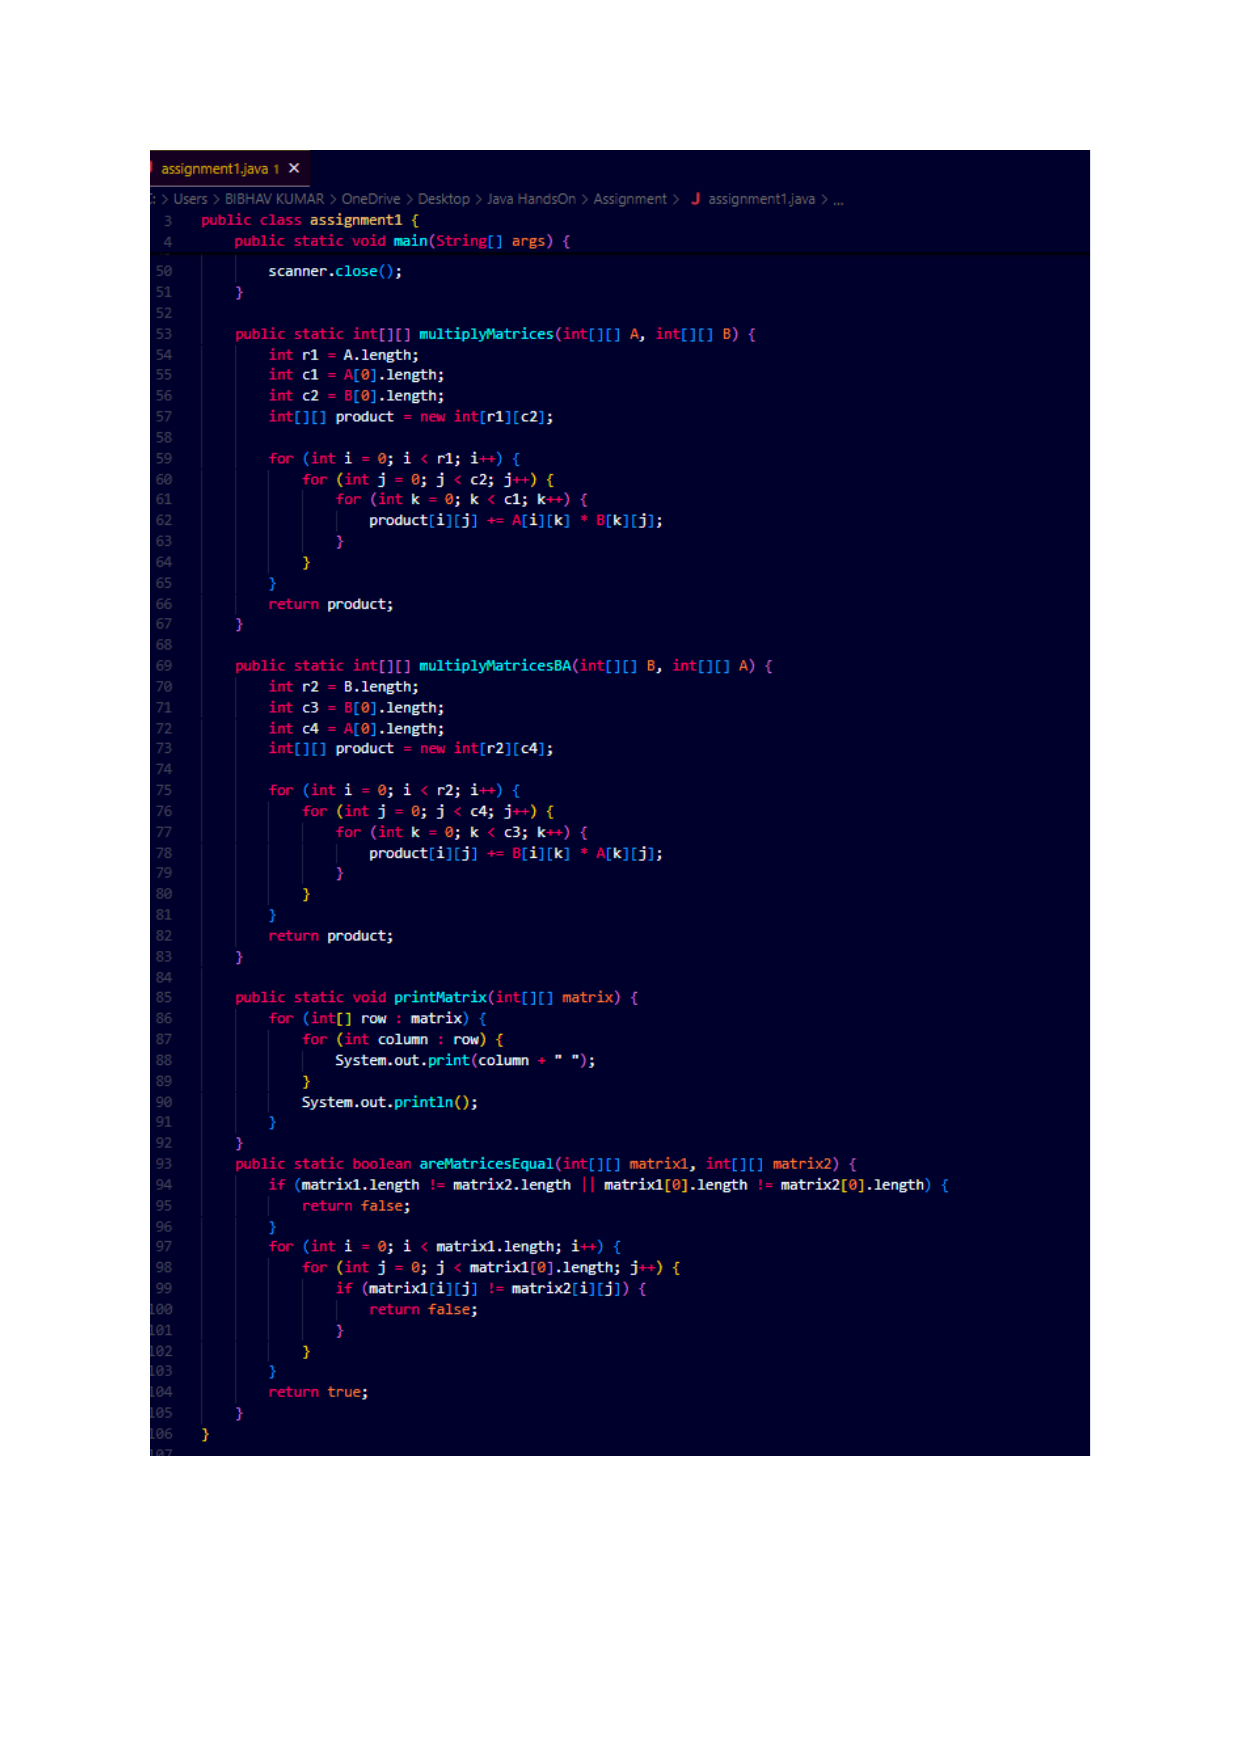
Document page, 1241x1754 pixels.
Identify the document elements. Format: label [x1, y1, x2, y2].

picture [150, 150, 1091, 1456]
